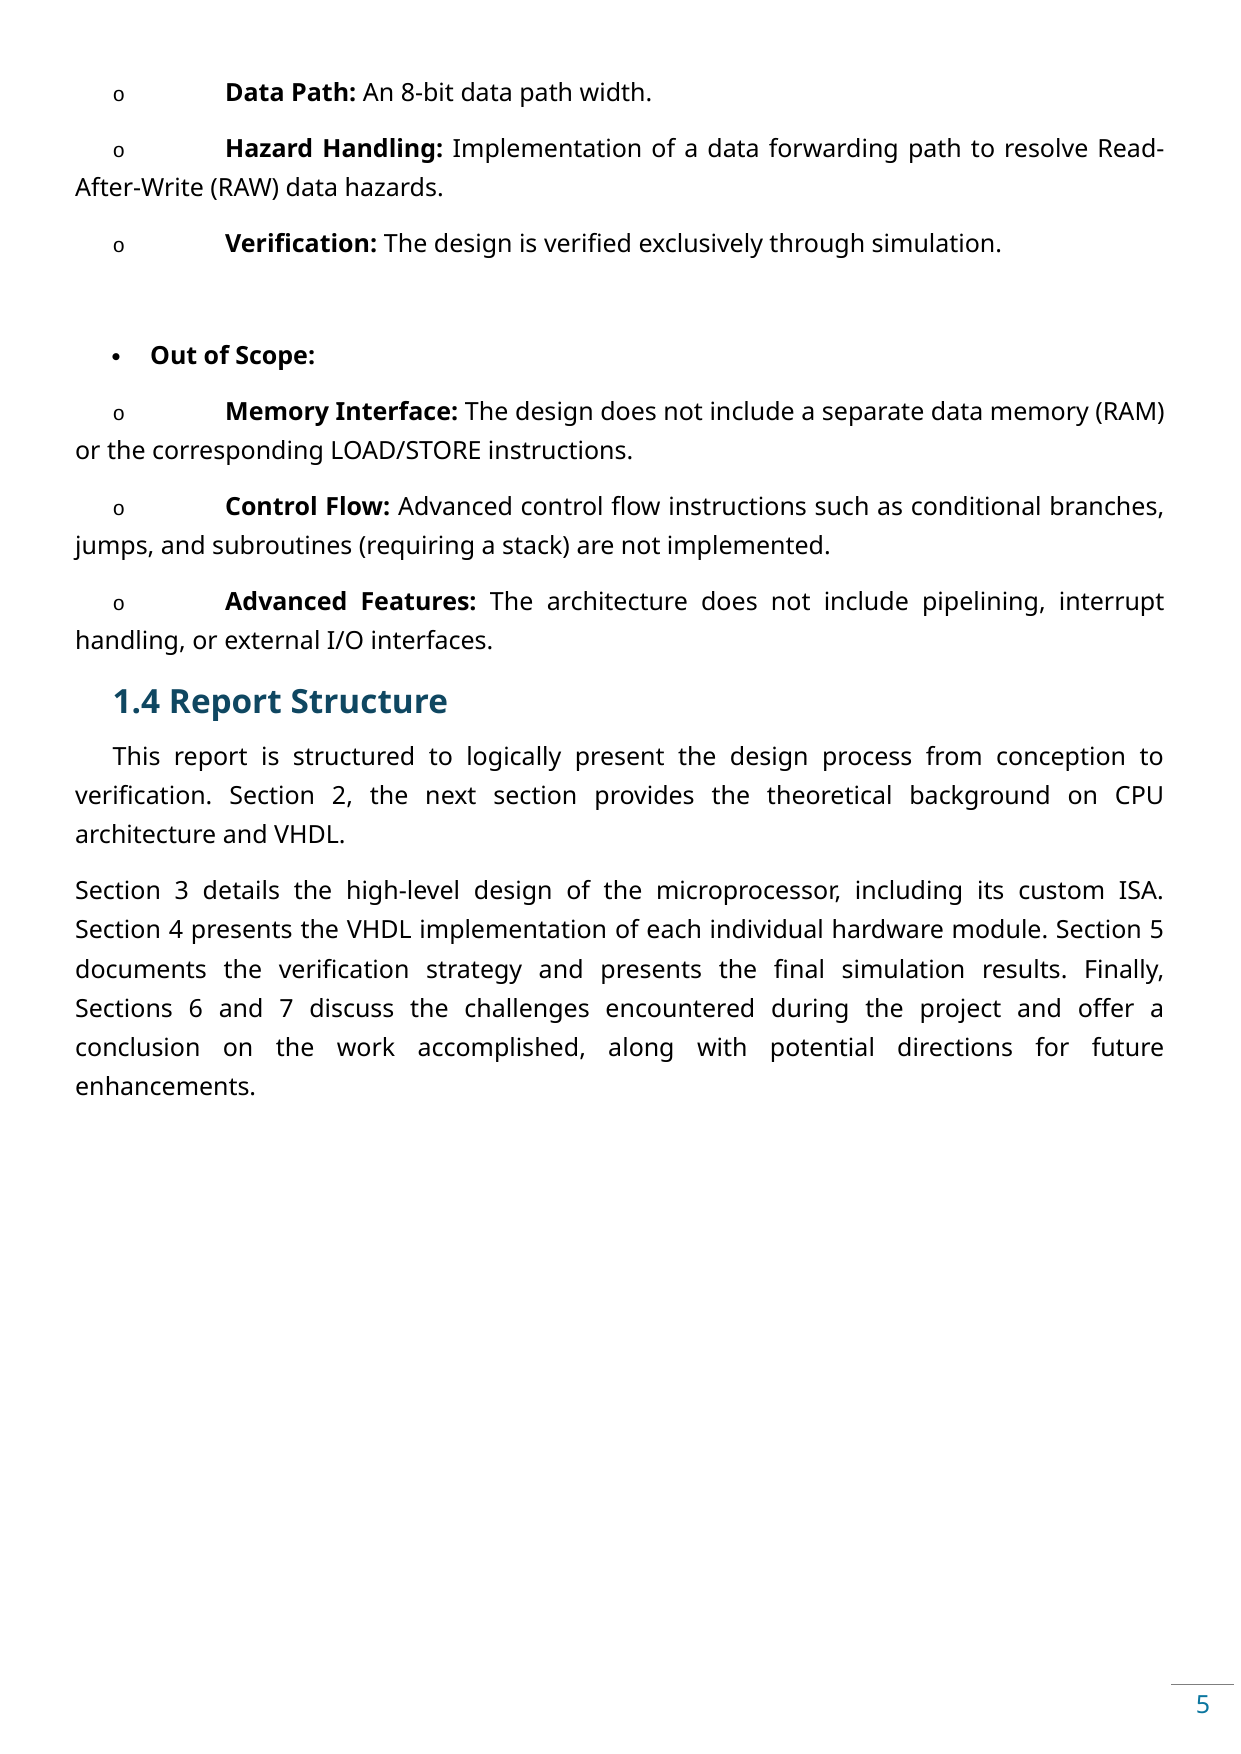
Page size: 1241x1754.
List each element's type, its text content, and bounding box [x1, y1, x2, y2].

list Out of Scope: [75, 337, 1165, 372]
list Hazard Handling: Implementation of a data forwarding path to resolve Read-After-Write (RAW) data hazards. [75, 131, 1165, 204]
subtitle 1.4 Report Structure [75, 678, 1165, 724]
list Control Flow: Advanced control flow instructions such as conditional branches, jumps, and subroutines (requiring a stack) are not implemented. [75, 488, 1165, 562]
list Advanced Features: The architecture does not include pipelining, interrupt handling, or external I/O interfaces. [75, 583, 1165, 657]
list Verification: The design is verified exclusively through simulation. [75, 226, 1165, 260]
text Section 3 details the high-level design of the microprocessor, including its custom ISA. Section 4 presents the VHDL implementation of each individual hardware module. Section 5 documents the verification strategy and presents the final simulation results. Finally, Sections 6 and 7 discuss the challenges encountered during the project and offer a conclusion on the work accomplished, along with potential directions for future enhancements. [75, 873, 1165, 1103]
text This report is structured to logically present the design process from conception to verification. Section 2, the next section provides the theoretical background on CPU architecture and VHDL. [75, 739, 1165, 851]
list Data Path: An 8-bit data path width. [75, 75, 1165, 109]
list Memory Interface: The design does not include a separate data memory (RAM) or the corresponding LOAD/STORE instructions. [75, 393, 1165, 467]
